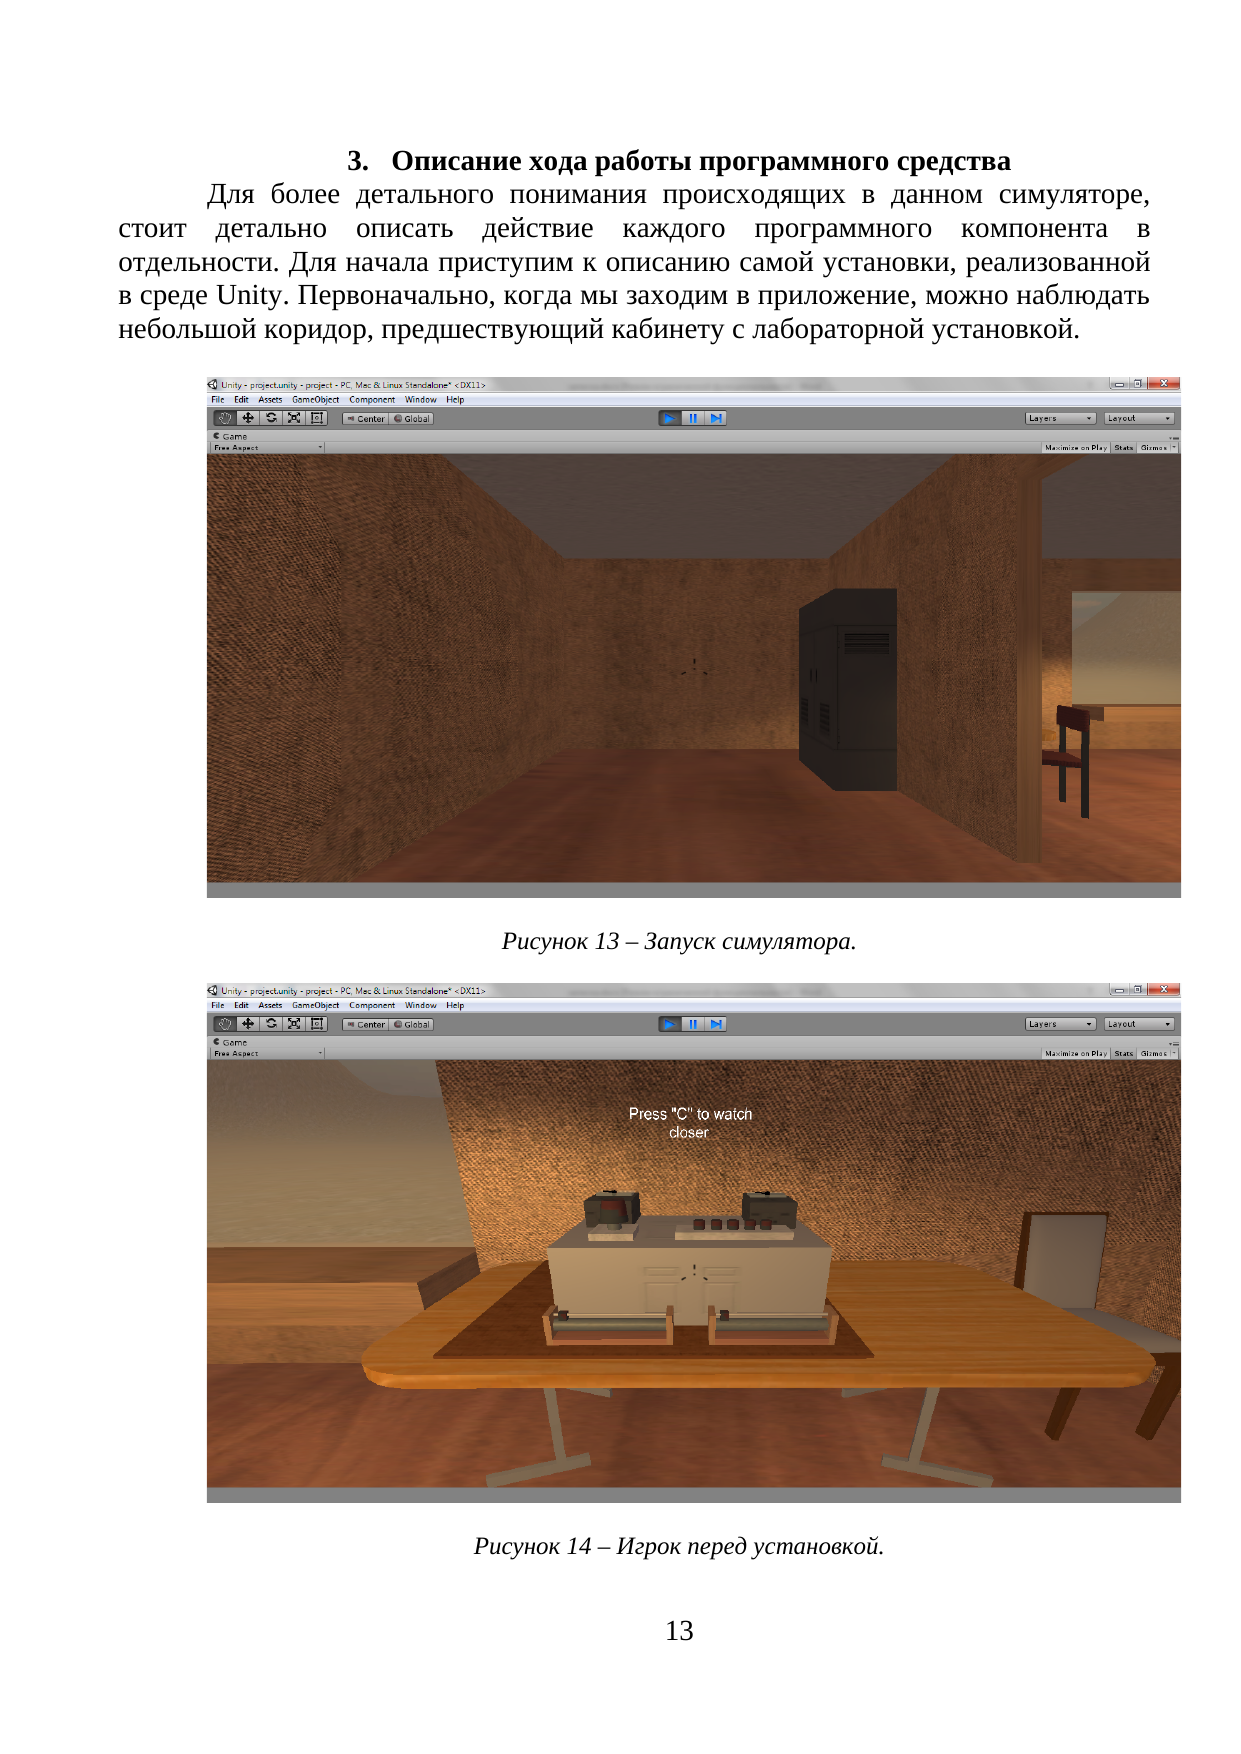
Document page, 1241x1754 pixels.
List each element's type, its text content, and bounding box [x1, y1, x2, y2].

text Для более детального понимания происходящих в данном симуляторе, стоит детально описать действие каждого программного компонента в отдельности. Для начала приступим к описанию самой установки, реализованной в среде Unity. Первоначально, когда мы заходим в приложение, можно наблюдать небольшой коридор, предшествующий кабинету с лабораторной установкой. [118, 177, 1152, 344]
picture [206, 983, 1182, 1503]
text Рисунок 14 – Игрок перед установкой. [118, 1531, 1152, 1560]
picture [206, 377, 1182, 898]
subtitle Описание хода работы программного средства [118, 143, 1152, 177]
text Рисунок 13 – Запуск симулятора. [118, 926, 1152, 955]
